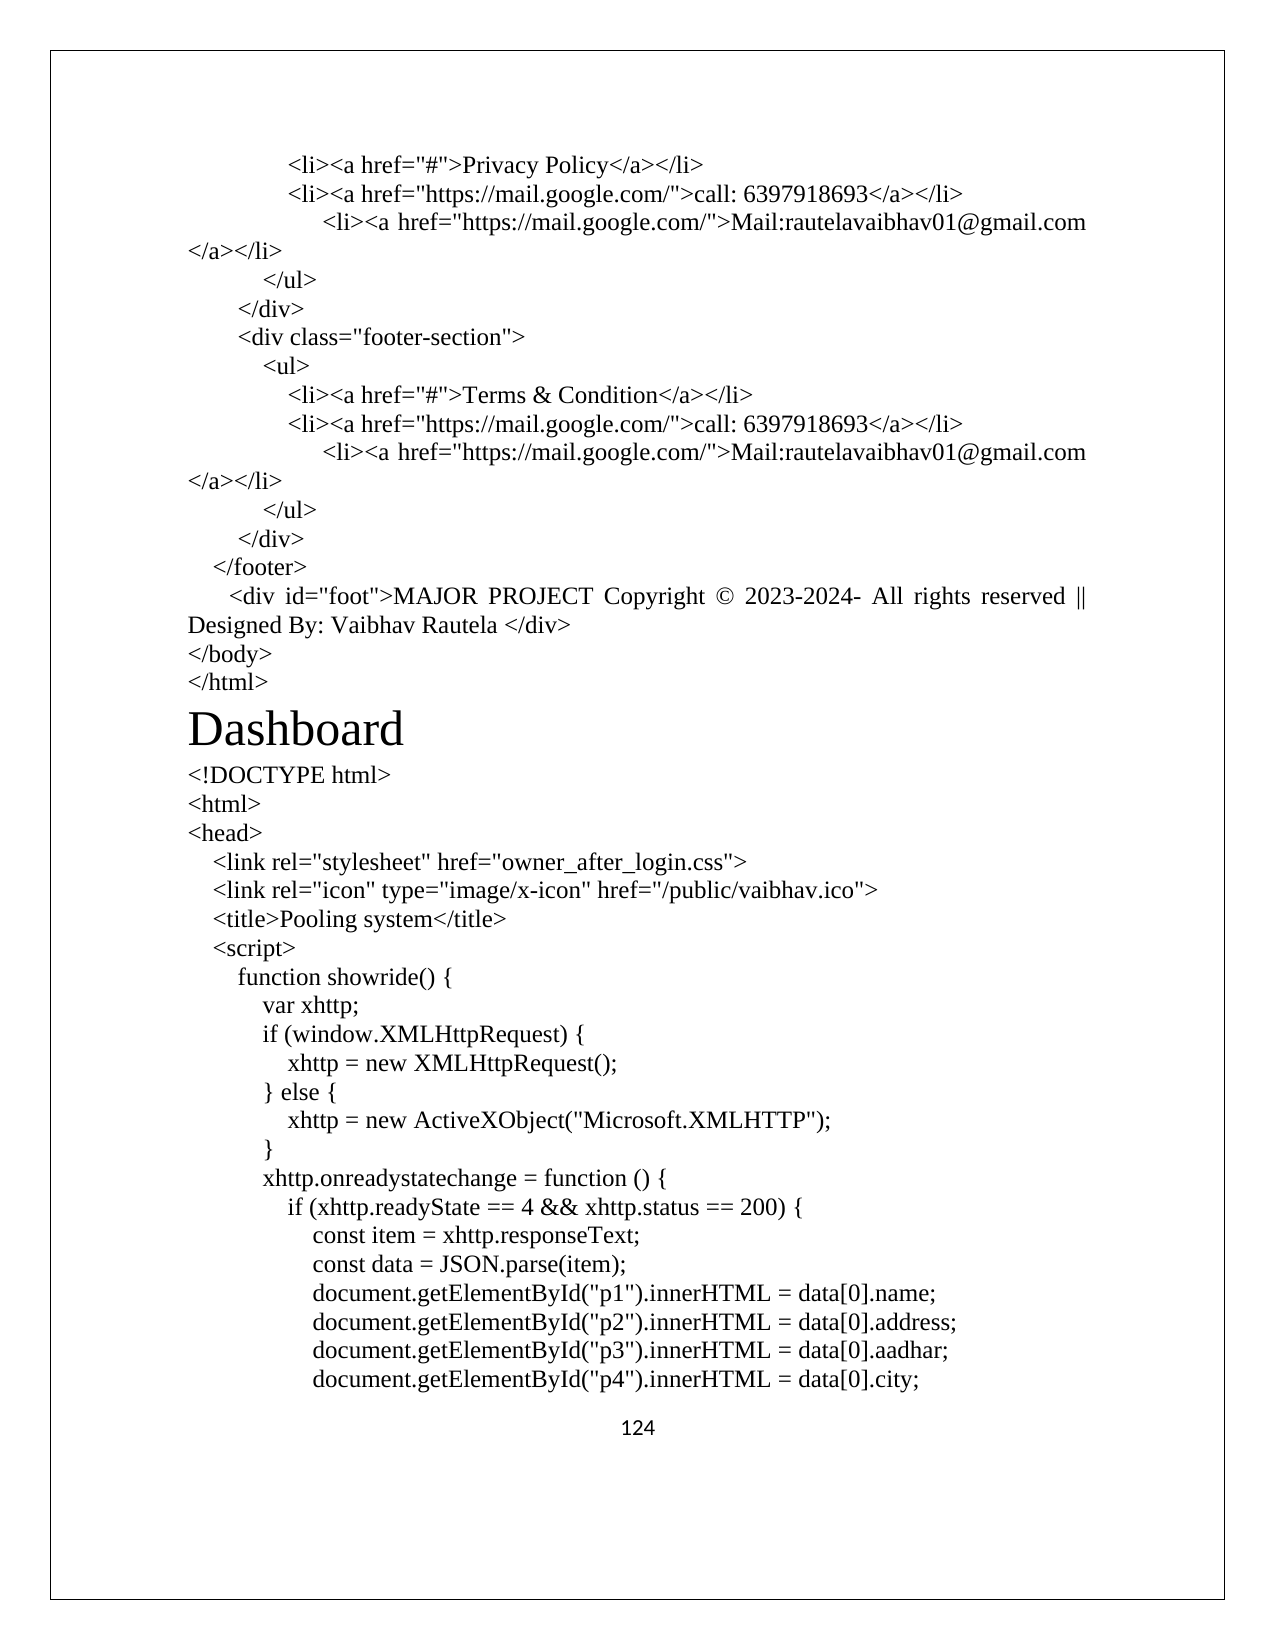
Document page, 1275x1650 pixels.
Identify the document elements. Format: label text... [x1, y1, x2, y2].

text xhttp = new XMLHttpRequest(); [187, 1048, 1087, 1077]
text document.getElementById("p4").innerHTML = data[0].city; [187, 1364, 1087, 1393]
text if (xhttp.readyState == 4 && xhttp.status == 200) { [187, 1192, 1087, 1221]
text <li><a href="#">Privacy Policy</a></li> [187, 150, 1087, 179]
text var xhttp; [187, 991, 1087, 1019]
text xhttp.onreadystatechange = function () { [187, 1163, 1087, 1192]
text <li><a href="https://mail.google.com/">Mail:rautelavaibhav01@gmail.com </a></li> [187, 437, 1087, 495]
text <title>Pooling system</title> [187, 904, 1087, 933]
text if (window.XMLHttpRequest) { [187, 1019, 1087, 1048]
text <li><a href="https://mail.google.com/">call: 6397918693</a></li> [187, 409, 1087, 437]
text xhttp = new ActiveXObject("Microsoft.XMLHTTP"); [187, 1106, 1087, 1134]
text } [187, 1134, 1087, 1163]
text </html> [187, 667, 1087, 696]
text <div class="footer-section"> [187, 322, 1087, 351]
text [187, 207, 1087, 265]
text } else { [187, 1077, 1087, 1106]
text document.getElementById("p3").innerHTML = data[0].aadhar; [187, 1336, 1087, 1364]
text Dashboard [187, 698, 1087, 756]
text <li><a href="#">Terms & Condition</a></li> [187, 380, 1087, 409]
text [187, 179, 1087, 207]
text </div> [187, 524, 1087, 552]
text </body> [187, 639, 1087, 667]
text const data = JSON.parse(item); [187, 1249, 1087, 1278]
text <link rel="stylesheet" href="owner_after_login.css"> [187, 847, 1087, 876]
text <div id="foot">MAJOR PROJECT Copyright © 2023-2024- All rights reserved || Designed By: Vaibhav Rautela </div> [187, 581, 1087, 639]
text const item = xhttp.responseText; [187, 1221, 1087, 1249]
text function showride() { [187, 962, 1087, 991]
text </ul> [187, 495, 1087, 524]
text <head> [187, 818, 1087, 847]
text <html> [187, 789, 1087, 818]
text <!DOCTYPE html> [187, 761, 1087, 789]
text document.getElementById("p2").innerHTML = data[0].address; [187, 1307, 1087, 1336]
text <script> [187, 933, 1087, 962]
text </div> [187, 294, 1087, 322]
text <ul> [187, 351, 1087, 380]
text document.getElementById("p1").innerHTML = data[0].name; [187, 1278, 1087, 1307]
text </ul> [187, 265, 1087, 294]
text <link rel="icon" type="image/x-icon" href="/public/vaibhav.ico"> [187, 876, 1087, 904]
text </footer> [187, 552, 1087, 581]
